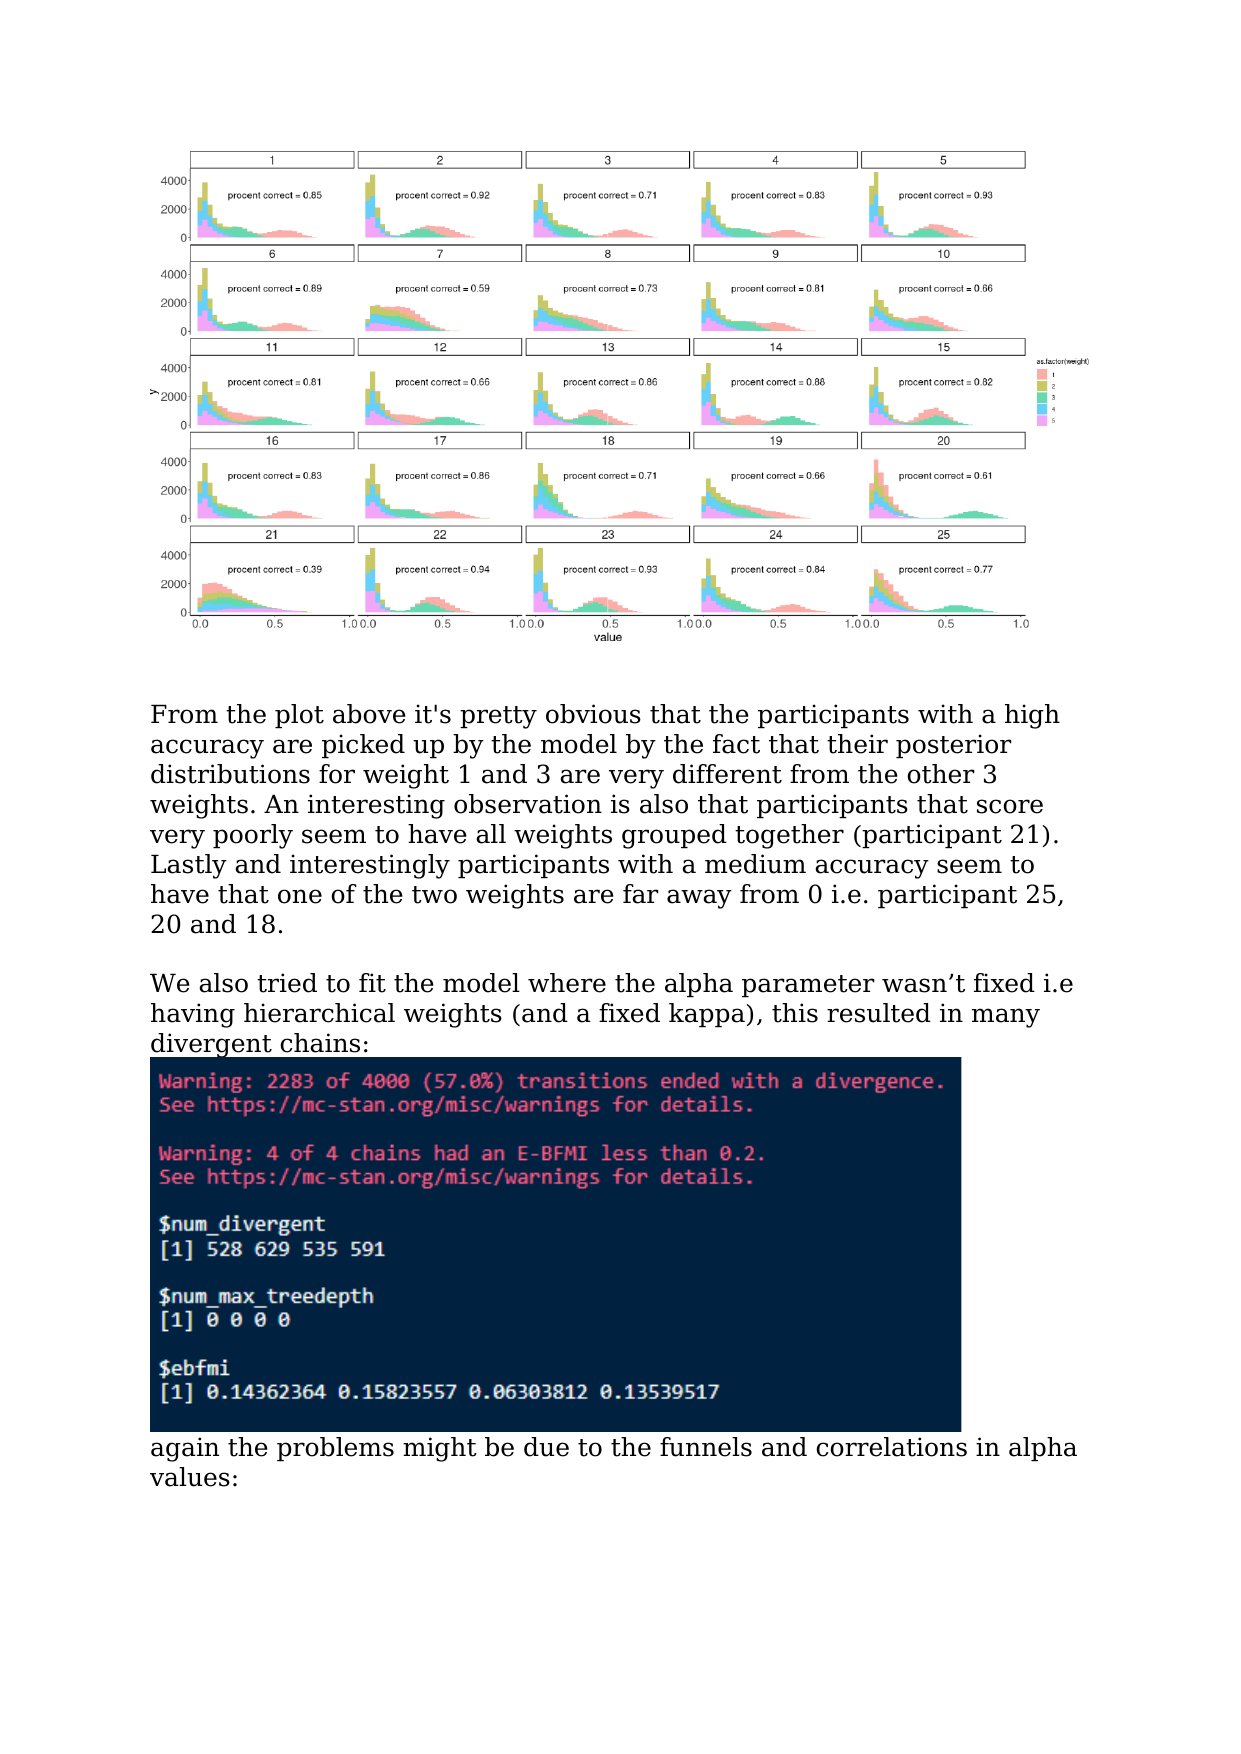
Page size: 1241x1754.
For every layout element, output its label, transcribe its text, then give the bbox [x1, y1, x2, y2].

text We also tried to fit the model where the alpha parameter wasn’t fixed i.e having hierarchical weights (and a fixed kappa), this resulted in many divergent chains: [150, 967, 1090, 1057]
text From the plot above it's pretty obvious that the participants with a high accuracy are picked up by the model by the fact that their posterior distributions for weight 1 and 3 are very different from the other 3 weights. An interesting observation is also that participants that score very poorly seem to have all weights grouped together (participant 21). Lastly and interestingly participants with a medium accuracy seem to have that one of the two weights are far away from 0 i.e. participant 25, 20 and 18. [150, 699, 1090, 939]
picture [150, 150, 1090, 645]
text again the problems might be due to the funnels and correlations in alpha values: [150, 1431, 1090, 1491]
picture [150, 1057, 962, 1432]
